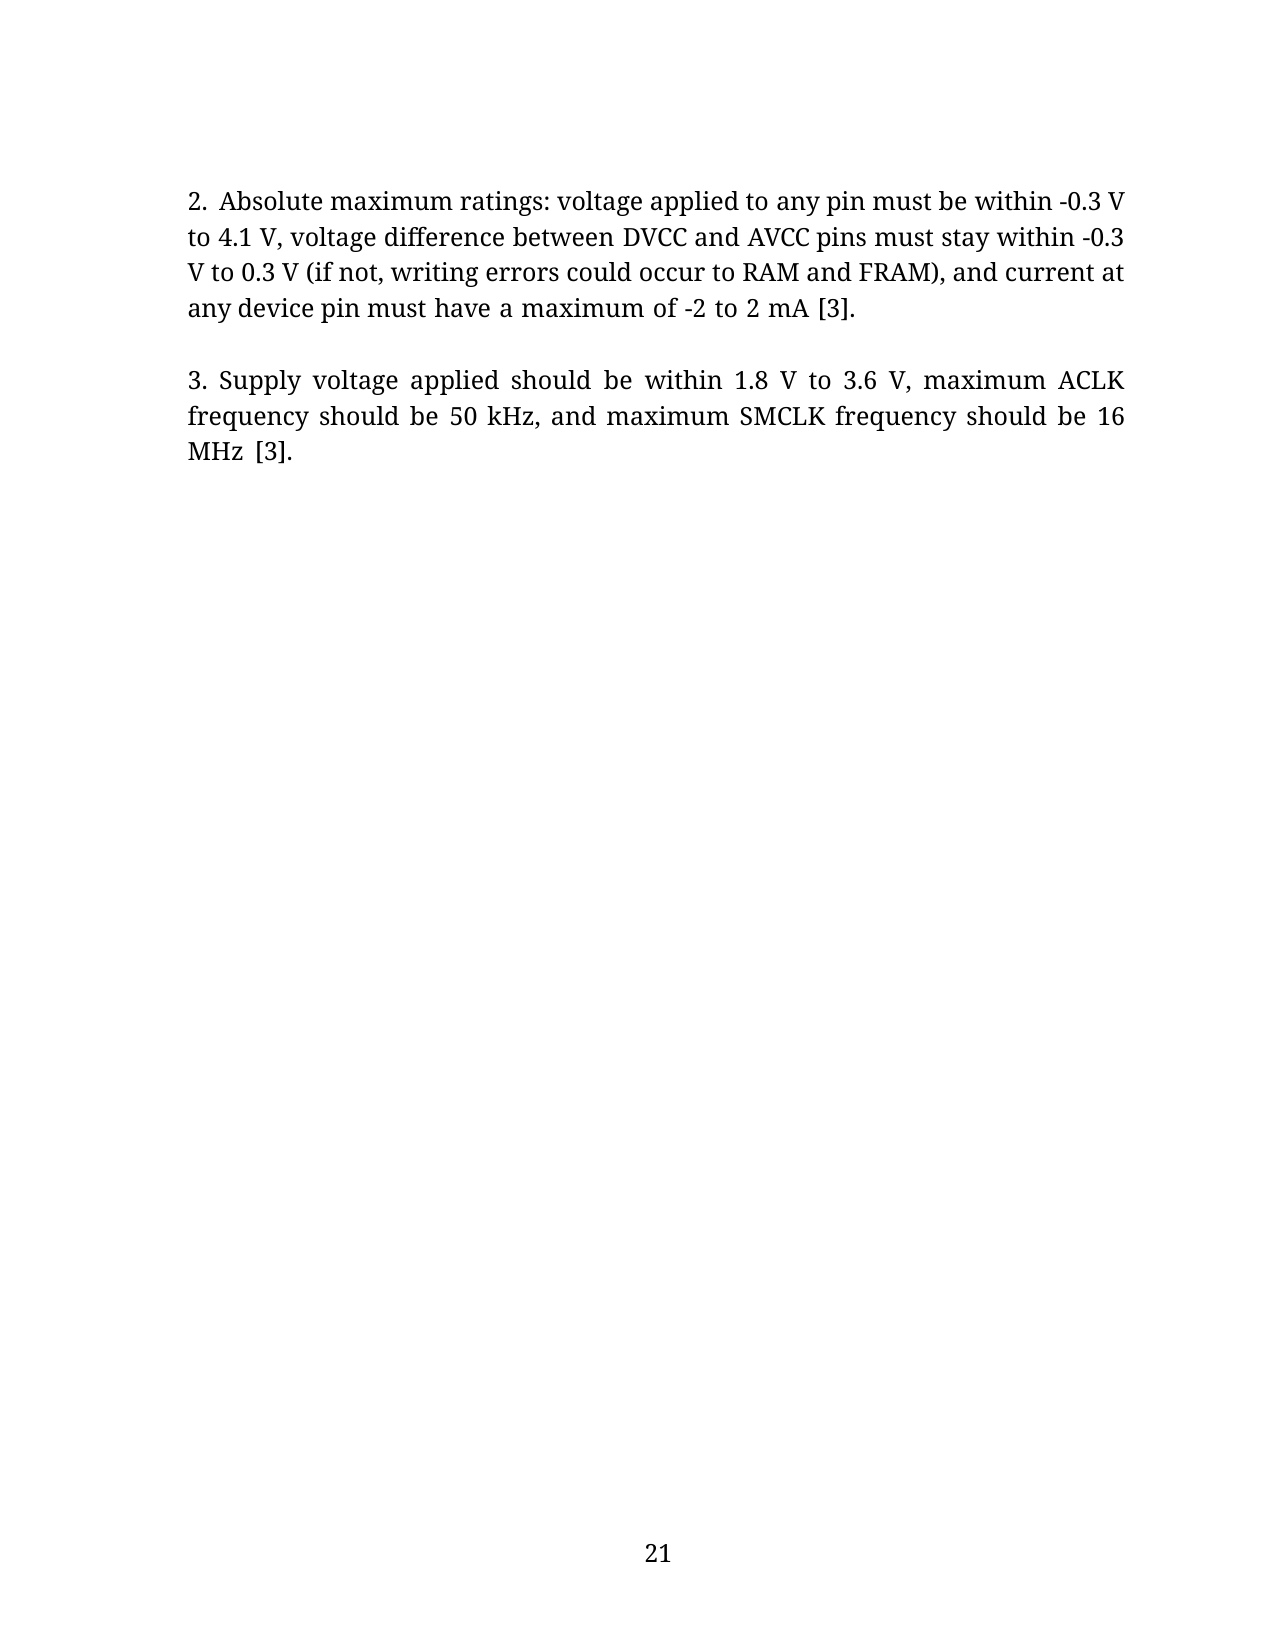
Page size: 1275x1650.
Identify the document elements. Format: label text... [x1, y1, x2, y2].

list Absolute maximum ratings: voltage applied to any pin must be within -0.3 V to 4.1 V, voltage difference between DVCC and AVCC pins must stay within -0.3 V to 0.3 V (if not, writing errors could occur to RAM and FRAM), and current at any device pin must have a maximum of -2 to 2 mA [3]. [187, 183, 1125, 325]
list Supply voltage applied should be within 1.8 V to 3.6 V, maximum ACLK frequency should be 50 kHz, and maximum SMCLK frequency should be 16 MHz [3]. [187, 362, 1125, 468]
